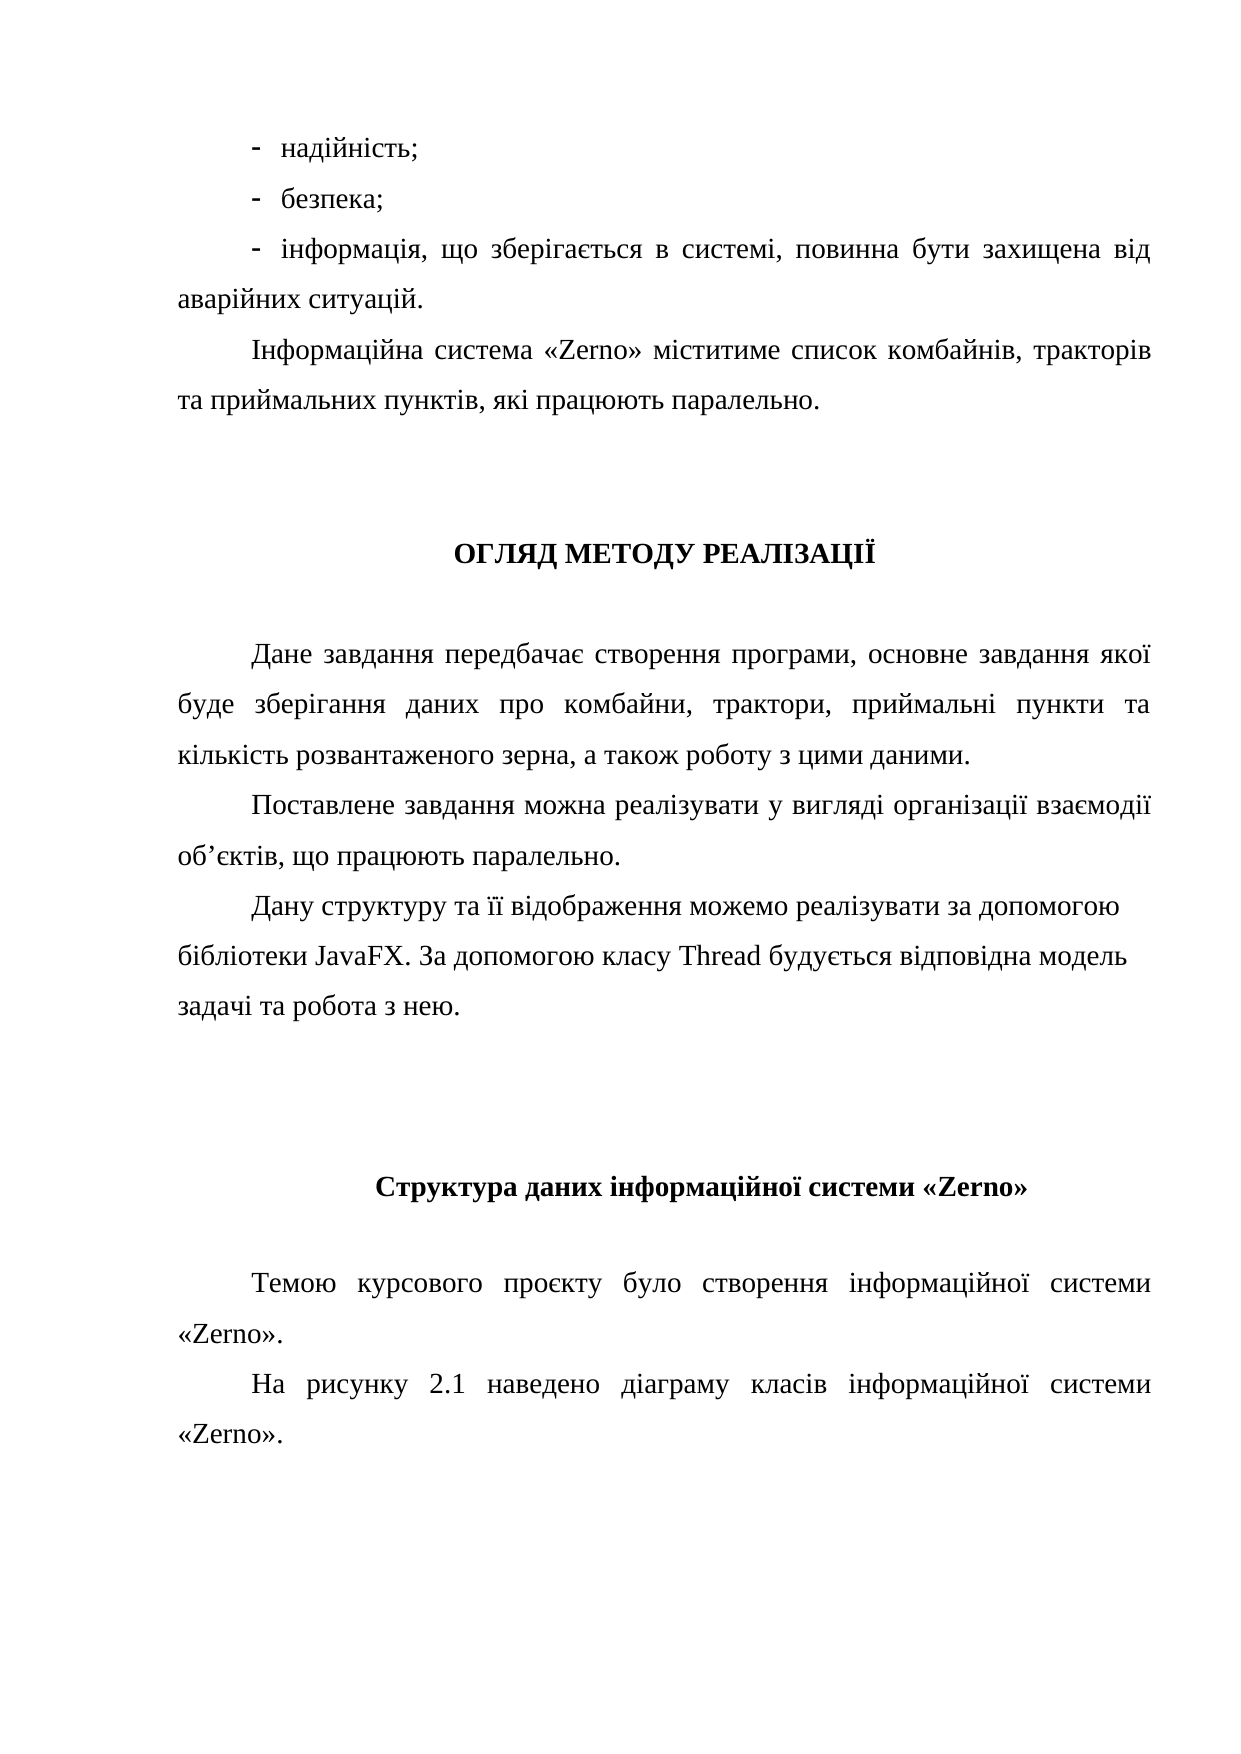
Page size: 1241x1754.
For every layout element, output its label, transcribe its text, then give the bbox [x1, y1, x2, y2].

text Дану структуру та її відображення можемо реалізувати за допомогою бібліотеки JavaFX. За допомогою класу Thread будується відповідна модель задачі та робота з нею. [177, 888, 1152, 1022]
subtitle Структура даних інформаційної системи «Zerno» [177, 1169, 1152, 1202]
text Темою курсового проєкту було створення інформаційної системи «Zerno». [177, 1266, 1152, 1349]
text Дане завдання передбачає створення програми, основне завдання якої буде зберігання даних про комбайни, трактори, приймальні пункти та кількість розвантаженого зерна, а також роботу з цими даними. [177, 636, 1152, 771]
subtitle ОГЛЯД МЕТОДУ РЕАЛІЗАЦІЇ [177, 536, 1152, 569]
list надійність; [177, 130, 1152, 164]
text Поставлене завдання можна реалізувати у вигляді організації взаємодії об’єктів, що працюють паралельно. [177, 787, 1152, 871]
list інформація, що зберігається в системі, повинна бути захищена від аварійних ситуацій. [177, 231, 1152, 315]
list безпека; [177, 181, 1152, 214]
text На рисунку 2.1 наведено діаграму класів інформаційної системи «Zerno». [177, 1366, 1152, 1450]
text Інформаційна система «Zerno» міститиме список комбайнів, тракторів та приймальних пунктів, які працюють паралельно. [177, 332, 1152, 416]
